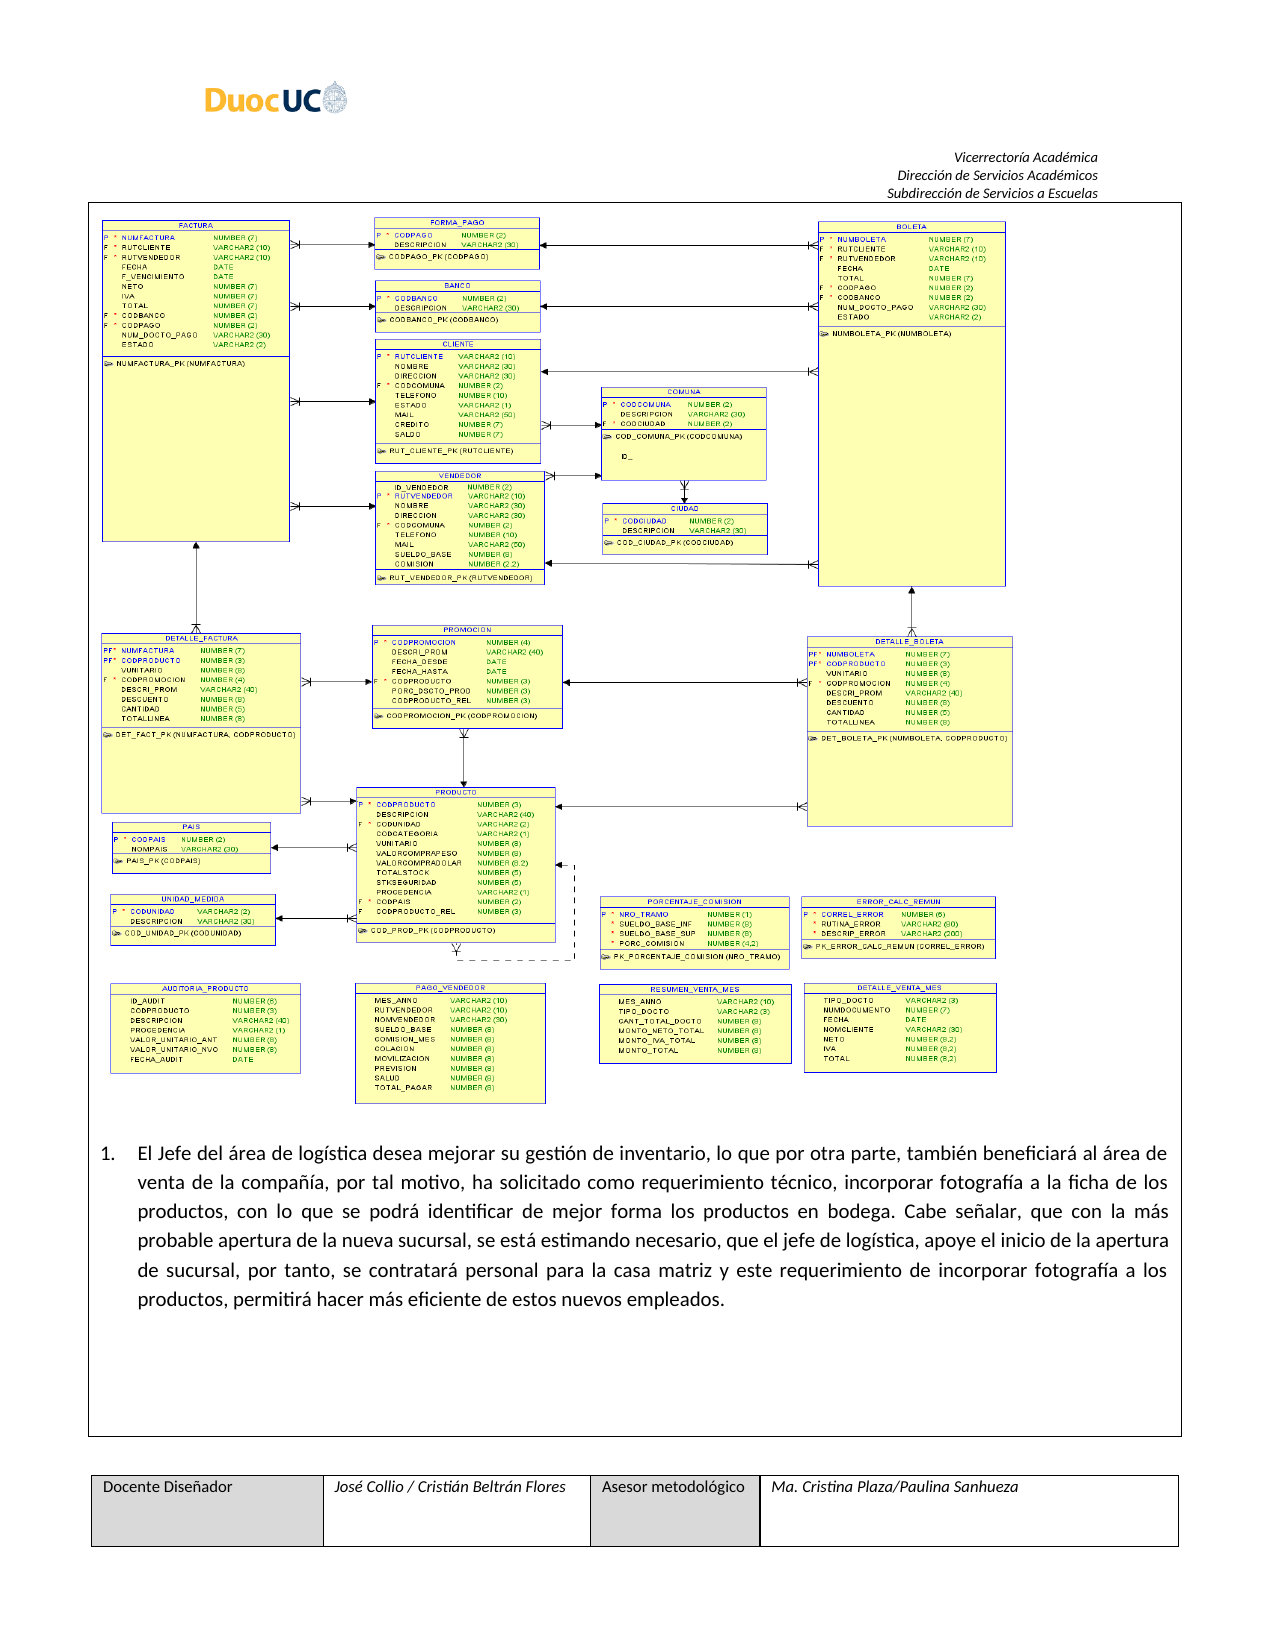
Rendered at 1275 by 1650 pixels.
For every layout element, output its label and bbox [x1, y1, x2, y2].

picture [198, 78, 352, 116]
picture [99, 215, 1020, 1128]
table_cell [89, 203, 1181, 1436]
